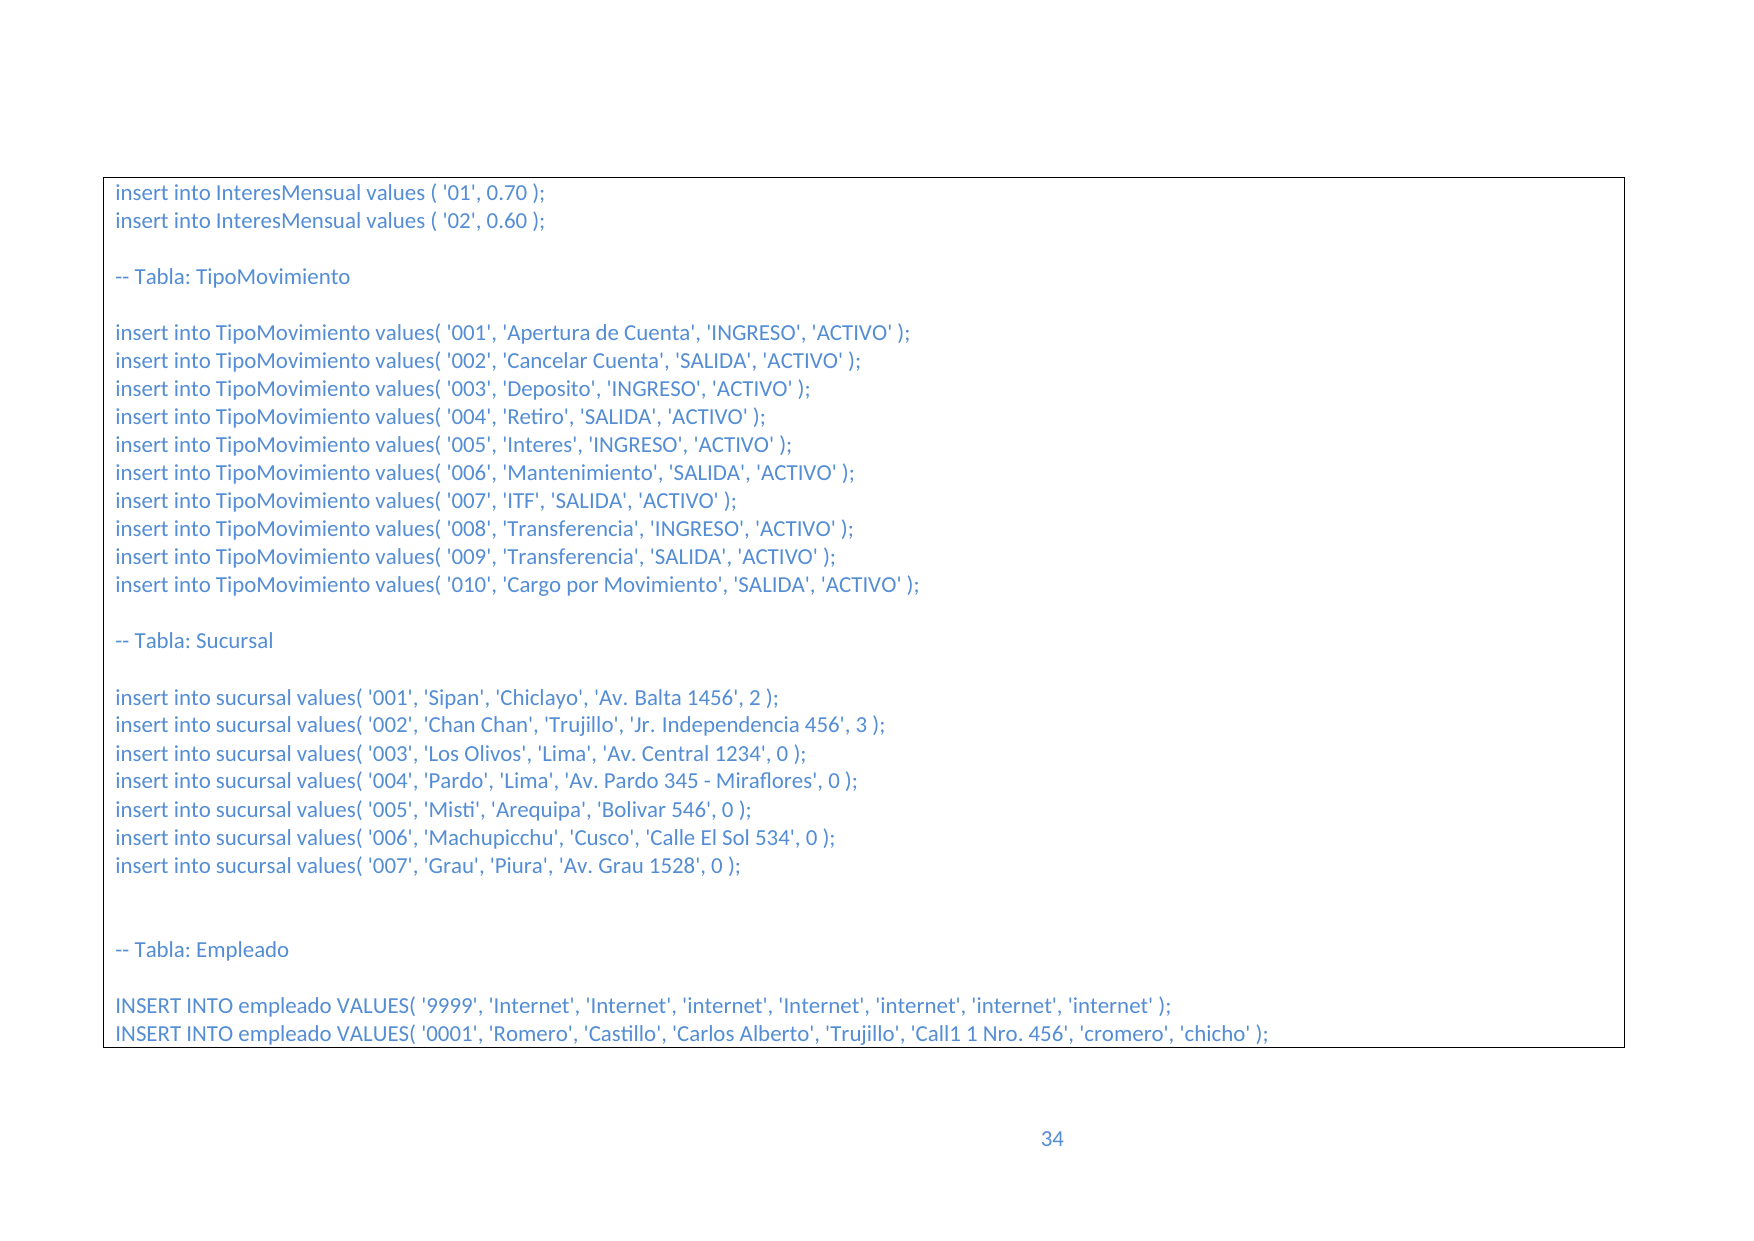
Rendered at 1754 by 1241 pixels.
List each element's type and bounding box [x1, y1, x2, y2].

table_header [104, 178, 1624, 1047]
